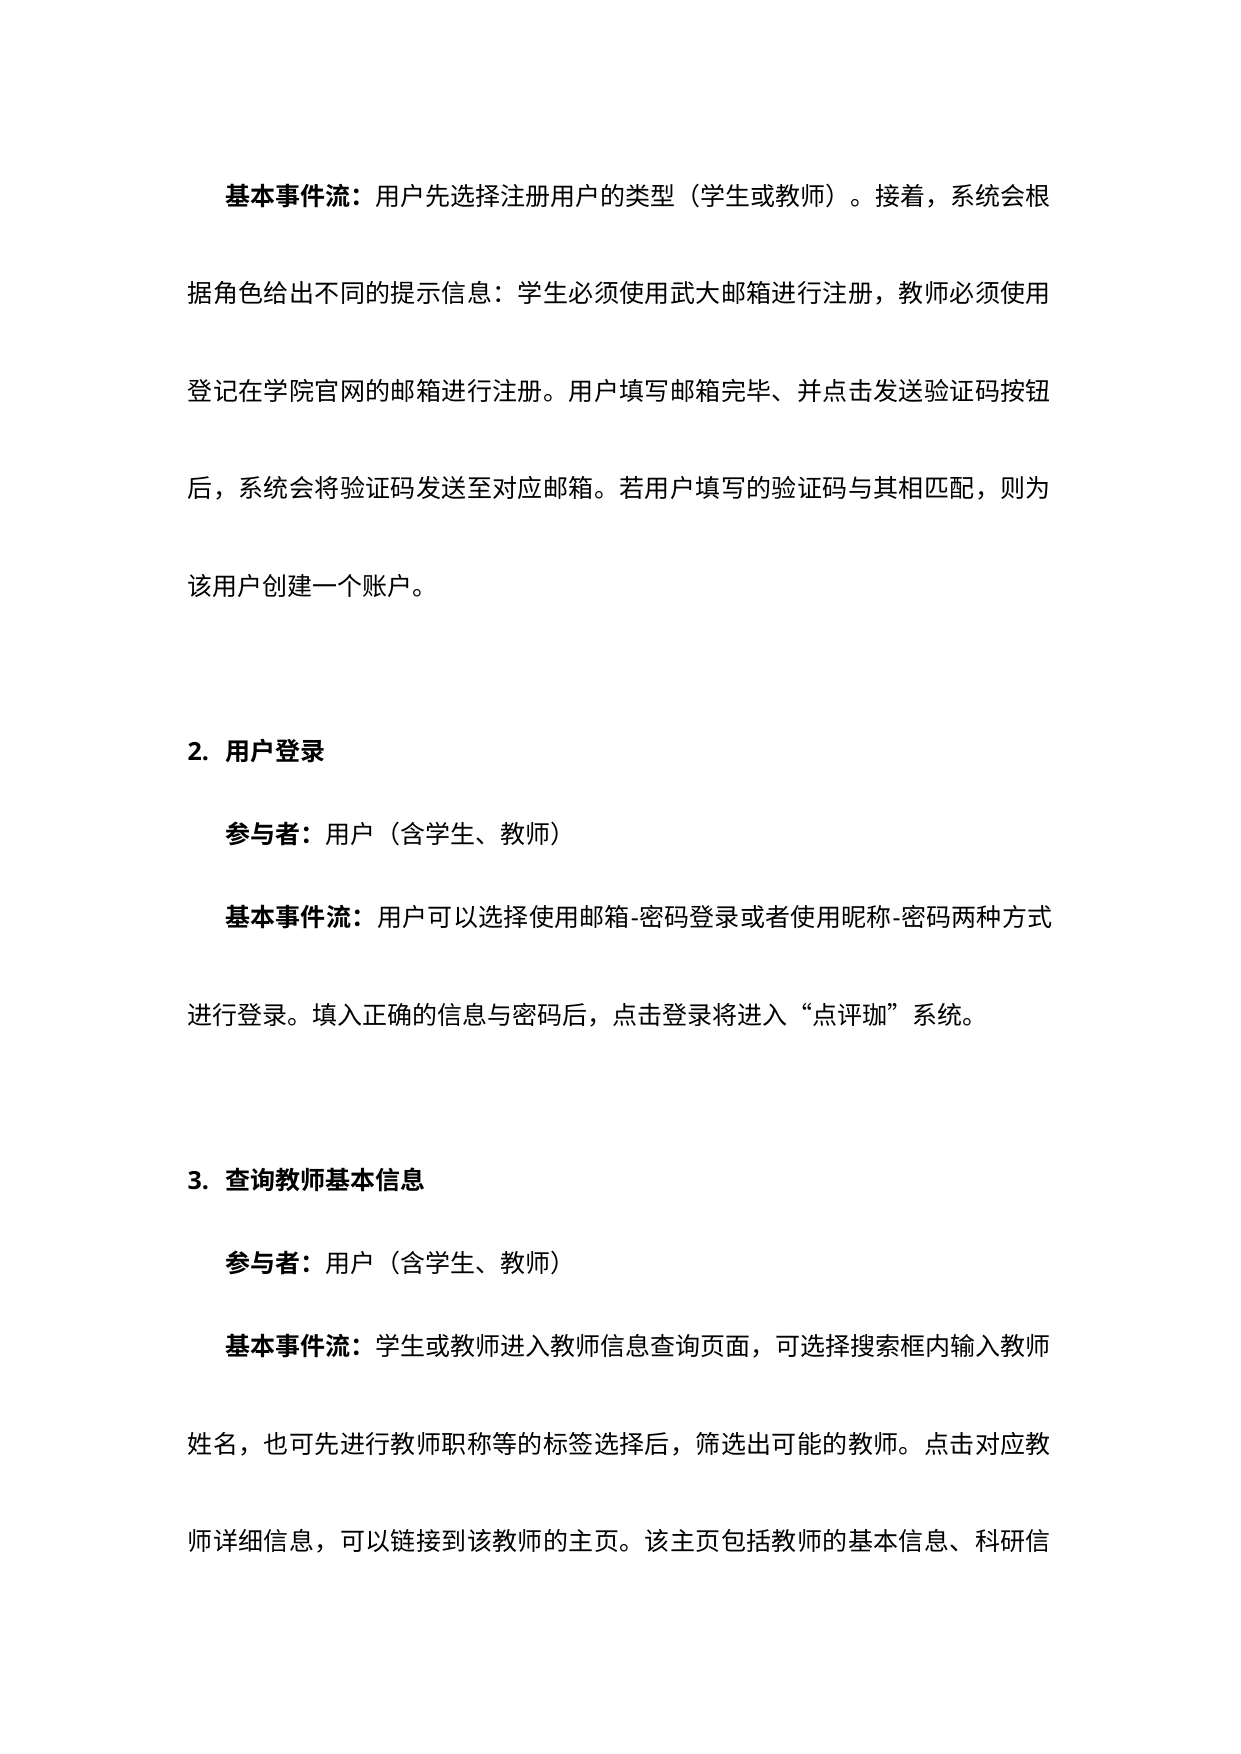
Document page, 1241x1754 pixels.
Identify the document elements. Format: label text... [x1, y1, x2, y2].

text 参与者：用户（含学生、教师） [187, 1229, 1053, 1294]
list 查询教师基本信息 [187, 1146, 1053, 1211]
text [187, 1312, 1053, 1572]
text 基本事件流：用户可以选择使用邮箱-密码登录或者使用昵称-密码两种方式进行登录。填入正确的信息与密码后，点击登录将进入“点评珈”系统。 [187, 883, 1053, 1046]
text 参与者：用户（含学生、教师） [187, 800, 1053, 865]
list 用户登录 [187, 717, 1053, 782]
text 基本事件流：用户先选择注册用户的类型（学生或教师）。接着，系统会根据角色给出不同的提示信息：学生必须使用武大邮箱进行注册，教师必须使用登记在学院官网的邮箱进行注册。用户填写邮箱完毕、并点击发送验证码按钮后，系统会将验证码发送至对应邮箱。若用户填写的验证码与其相匹配，则为该用户创建一个账户。 [187, 162, 1053, 617]
